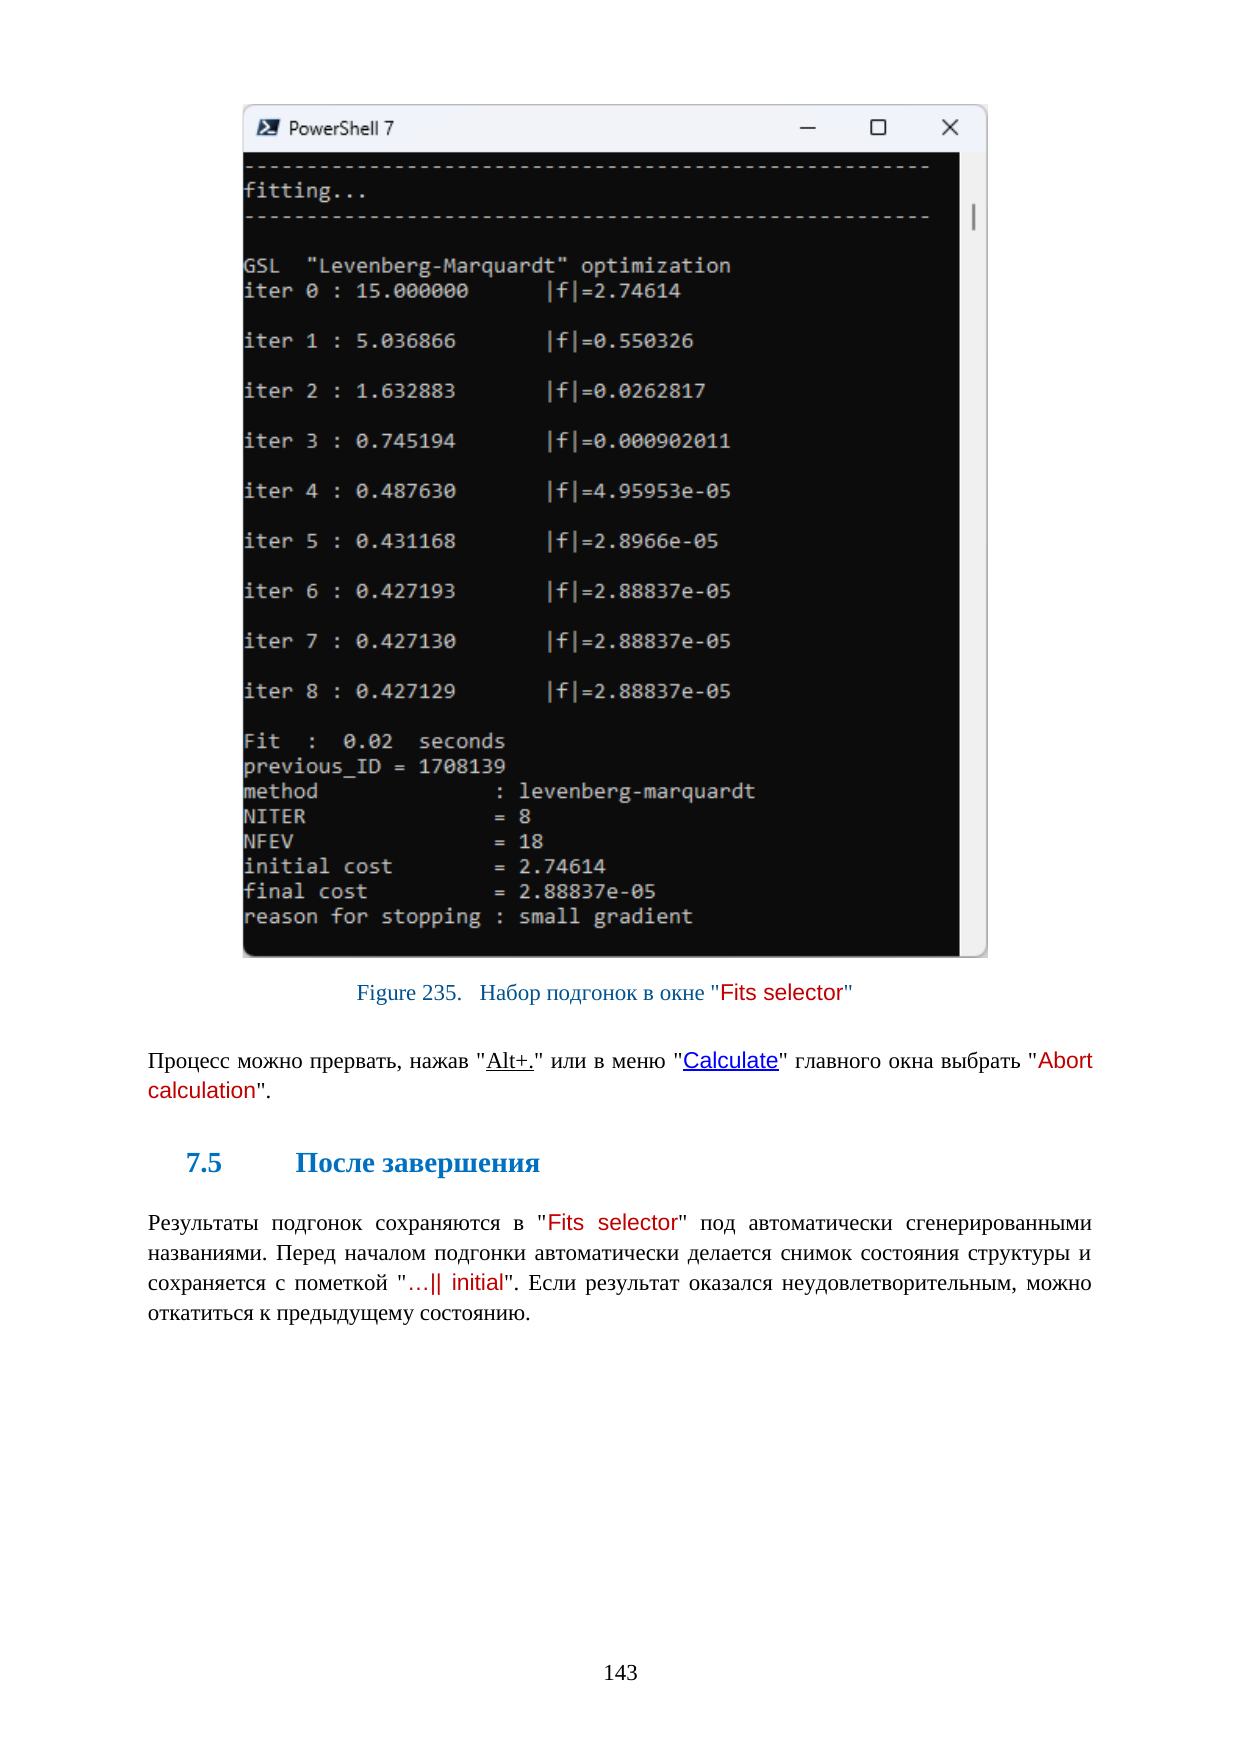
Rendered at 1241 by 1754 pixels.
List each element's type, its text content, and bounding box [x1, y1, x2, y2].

text Процесс можно прервать, нажав "Alt+." или в меню "Calculate" главного окна выбрать "Abort calculation". [148, 1047, 1093, 1103]
text Результаты подгонок сохраняются в "Fits selector" под автоматически сгенерированными названиями. Перед началом подгонки автоматически делается снимок состояния структуры и сохраняется с пометкой "…|| initial". Если результат оказался неудовлетворительным, можно откатиться к предыдущему состоянию. [148, 1208, 1093, 1326]
subtitle После завершения [155, 1145, 1093, 1178]
picture [242, 104, 988, 958]
